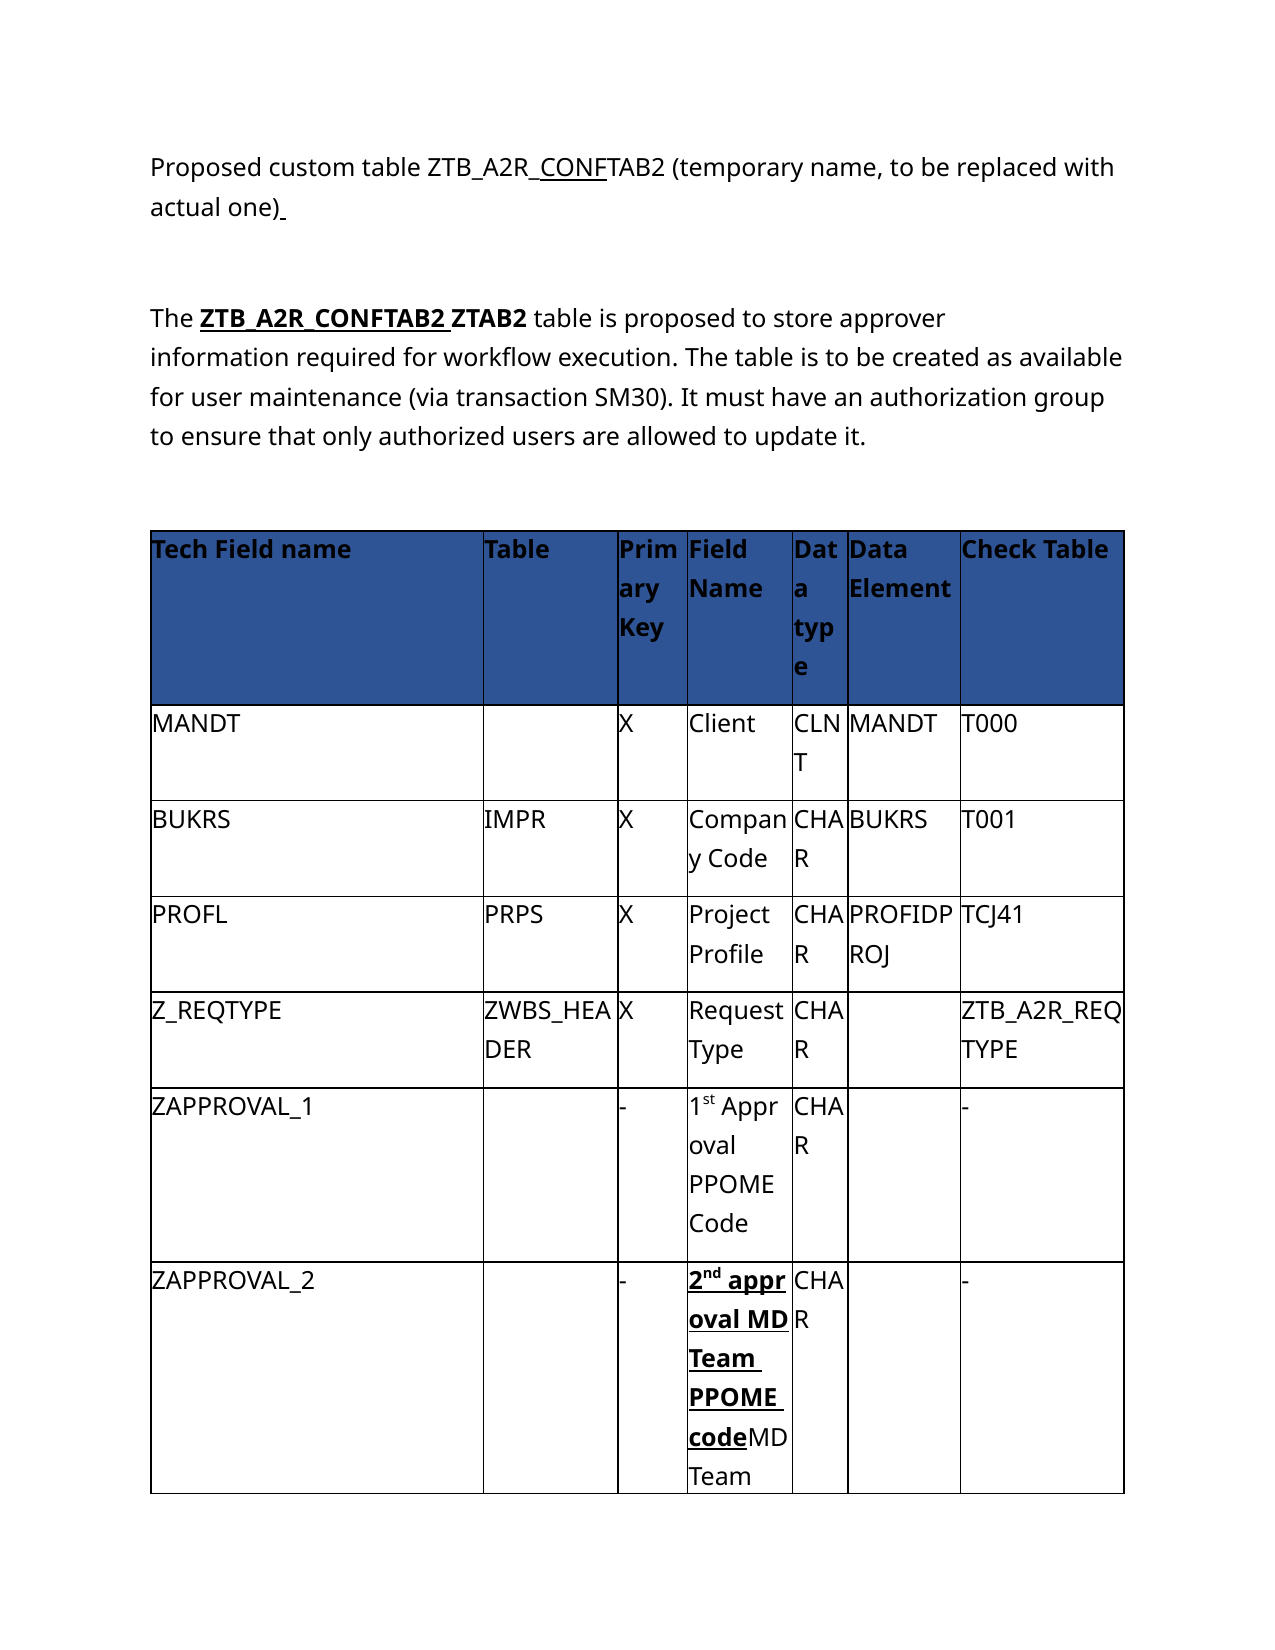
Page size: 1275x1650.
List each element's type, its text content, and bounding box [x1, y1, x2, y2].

table_cell T000 [961, 706, 1123, 800]
table_cell ZAPPROVAL_1 [152, 1089, 483, 1261]
table_cell Company Code [688, 801, 792, 896]
table_cell [484, 1263, 617, 1492]
table_cell ZWBS_HEADER [484, 993, 617, 1087]
table_cell 1st Approval PPOME Code [688, 1089, 792, 1261]
table_cell Project Profile [688, 897, 792, 991]
table_cell PRPS [484, 897, 617, 991]
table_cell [688, 1263, 792, 1492]
table_cell ZAPPROVAL_2 [152, 1263, 483, 1492]
table_header Tech Field name [152, 532, 483, 704]
table_cell - [619, 1089, 687, 1261]
table_cell ZTB_A2R_REQTYPE [961, 993, 1123, 1087]
table_cell BUKRS [849, 801, 960, 896]
table_cell - [961, 1263, 1123, 1492]
table_cell CHAR [793, 1089, 847, 1261]
table_header Table [484, 532, 617, 704]
table_cell [484, 706, 617, 800]
table_header Field Name [688, 532, 792, 704]
table_header Data Element [849, 532, 960, 704]
table_cell Request Type [688, 993, 792, 1087]
text Proposed custom table ZTB_A2R_CONFTAB2 (temporary name, to be replaced with actual one) [150, 150, 1125, 223]
table_cell [849, 1263, 960, 1492]
table_cell PROFIDPROJ [849, 897, 960, 991]
table_cell [849, 993, 960, 1087]
table_cell CHAR [793, 897, 847, 991]
table_cell TCJ41 [961, 897, 1123, 991]
table_cell Z_REQTYPE [152, 993, 483, 1087]
table_header Data type [793, 532, 847, 704]
table_cell PROFL [152, 897, 483, 991]
table_cell Client [688, 706, 792, 800]
table_cell MANDT [849, 706, 960, 800]
table_cell CHAR [793, 993, 847, 1087]
text The ZTB_A2R_CONFTAB2 ZTAB2 table is proposed to store approver information required for workflow execution. The table is to be created as available for user maintenance (via transaction SM30). It must have an authorization group to ensure that only authorized users are allowed to update it. [150, 301, 1125, 452]
table_cell [849, 1089, 960, 1261]
table_cell CHAR [793, 1263, 847, 1492]
table_header Check Table [961, 532, 1123, 704]
table_cell T001 [961, 801, 1123, 896]
table_cell IMPR [484, 801, 617, 896]
table_cell CHAR [793, 801, 847, 896]
table_cell X [619, 801, 687, 896]
table_cell MANDT [152, 706, 483, 800]
table_cell [484, 1089, 617, 1261]
table_cell BUKRS [152, 801, 483, 896]
table_cell CLNT [793, 706, 847, 800]
table_cell X [619, 706, 687, 800]
table_cell - [961, 1089, 1123, 1261]
table_cell X [619, 993, 687, 1087]
table_cell X [619, 897, 687, 991]
table_header Primary Key [619, 532, 687, 704]
table_cell - [619, 1263, 687, 1492]
